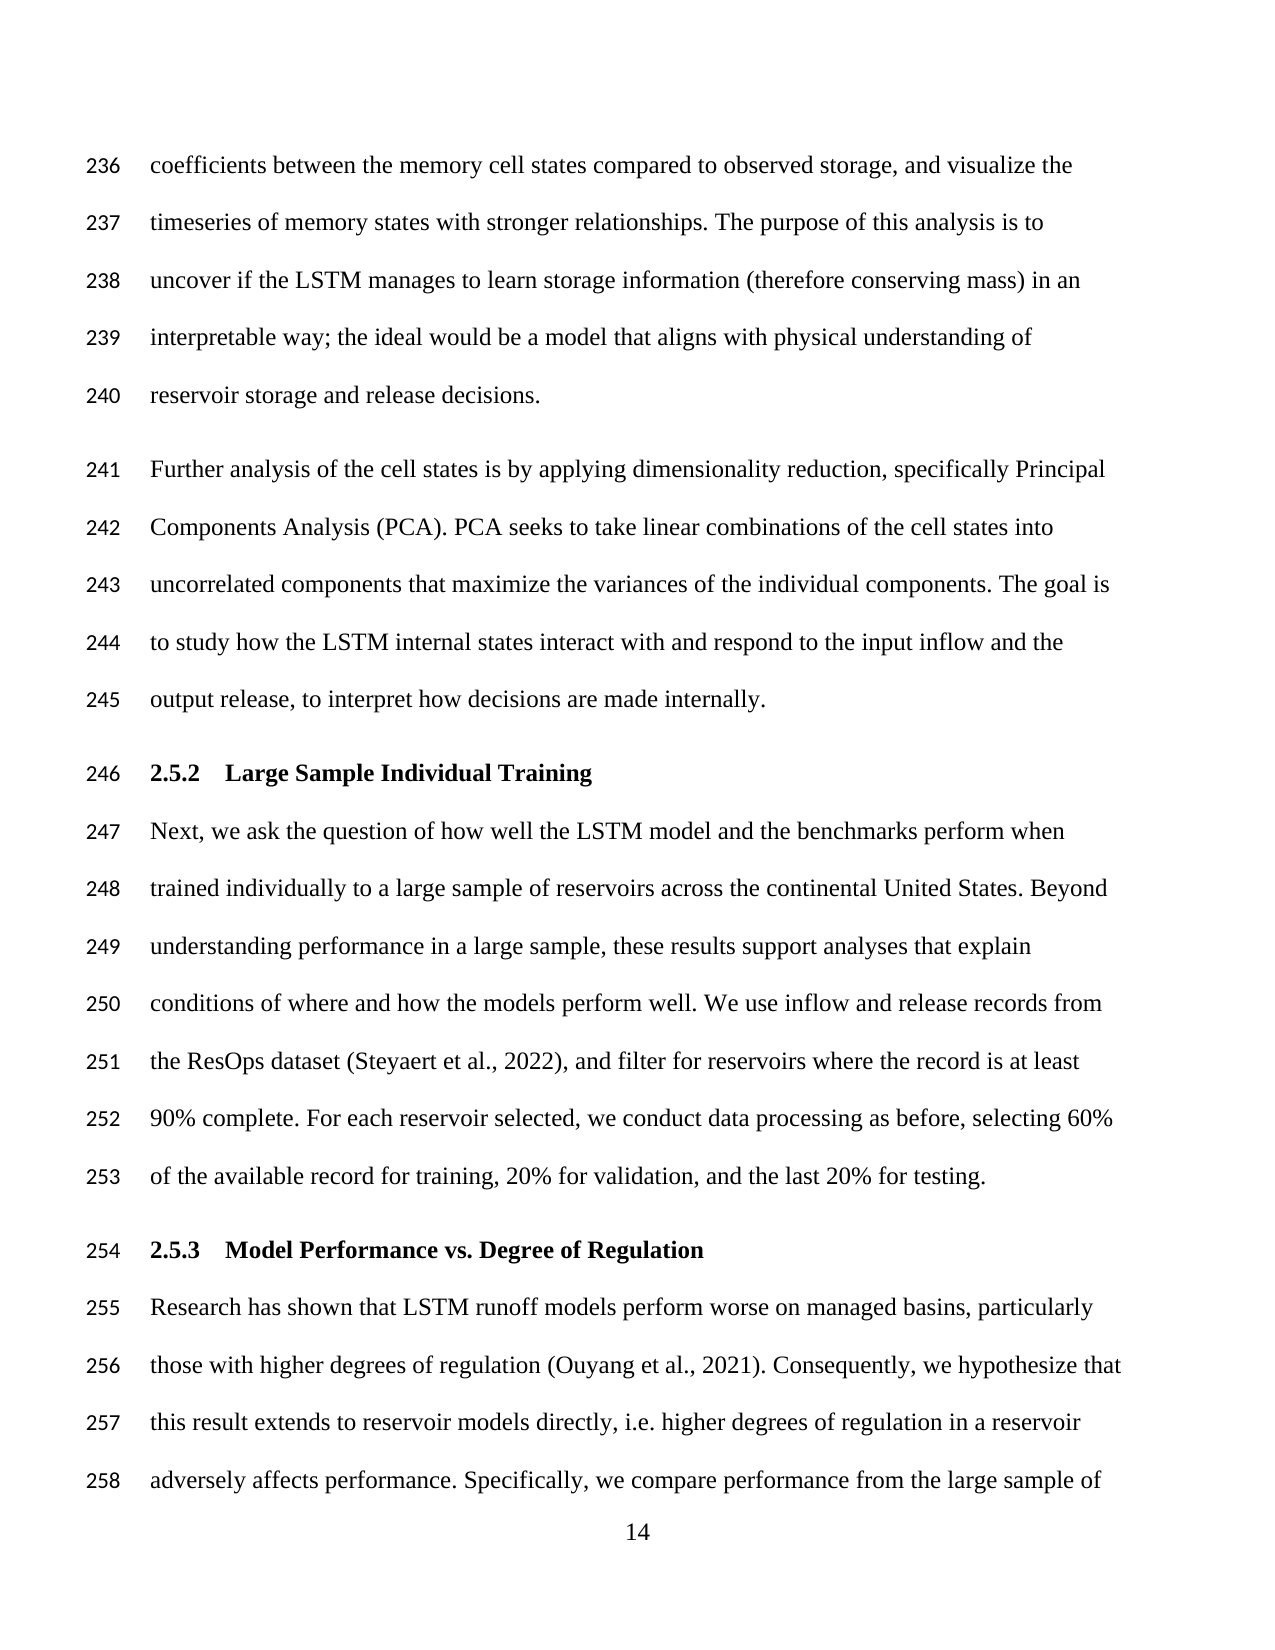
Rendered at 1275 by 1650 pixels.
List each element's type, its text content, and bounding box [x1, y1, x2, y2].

subtitle Large Sample Individual Training [150, 758, 1125, 787]
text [150, 150, 1125, 409]
text Further analysis of the cell states is by applying dimensionality reduction, specifically Principal Components Analysis (PCA). PCA seeks to take linear combinations of the cell states into uncorrelated components that maximize the variances of the individual components. The goal is to study how the LSTM internal states interact with and respond to the input inflow and the output release, to interpret how decisions are made internally. [150, 454, 1125, 713]
text Next, we ask the question of how well the LSTM model and the benchmarks perform when trained individually to a large sample of reservoirs across the continental United States. Beyond understanding performance in a large sample, these results support analyses that explain conditions of where and how the models perform well. We use inflow and release records from the ResOps dataset , and filter for reservoirs where the record is at least 90% complete. For each reservoir selected, we conduct data processing as before, selecting 60% of the available record for training, 20% for validation, and the last 20% for testing. [150, 816, 1125, 1189]
subtitle Model Performance vs. Degree of Regulation [150, 1235, 1125, 1264]
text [150, 1292, 1125, 1494]
